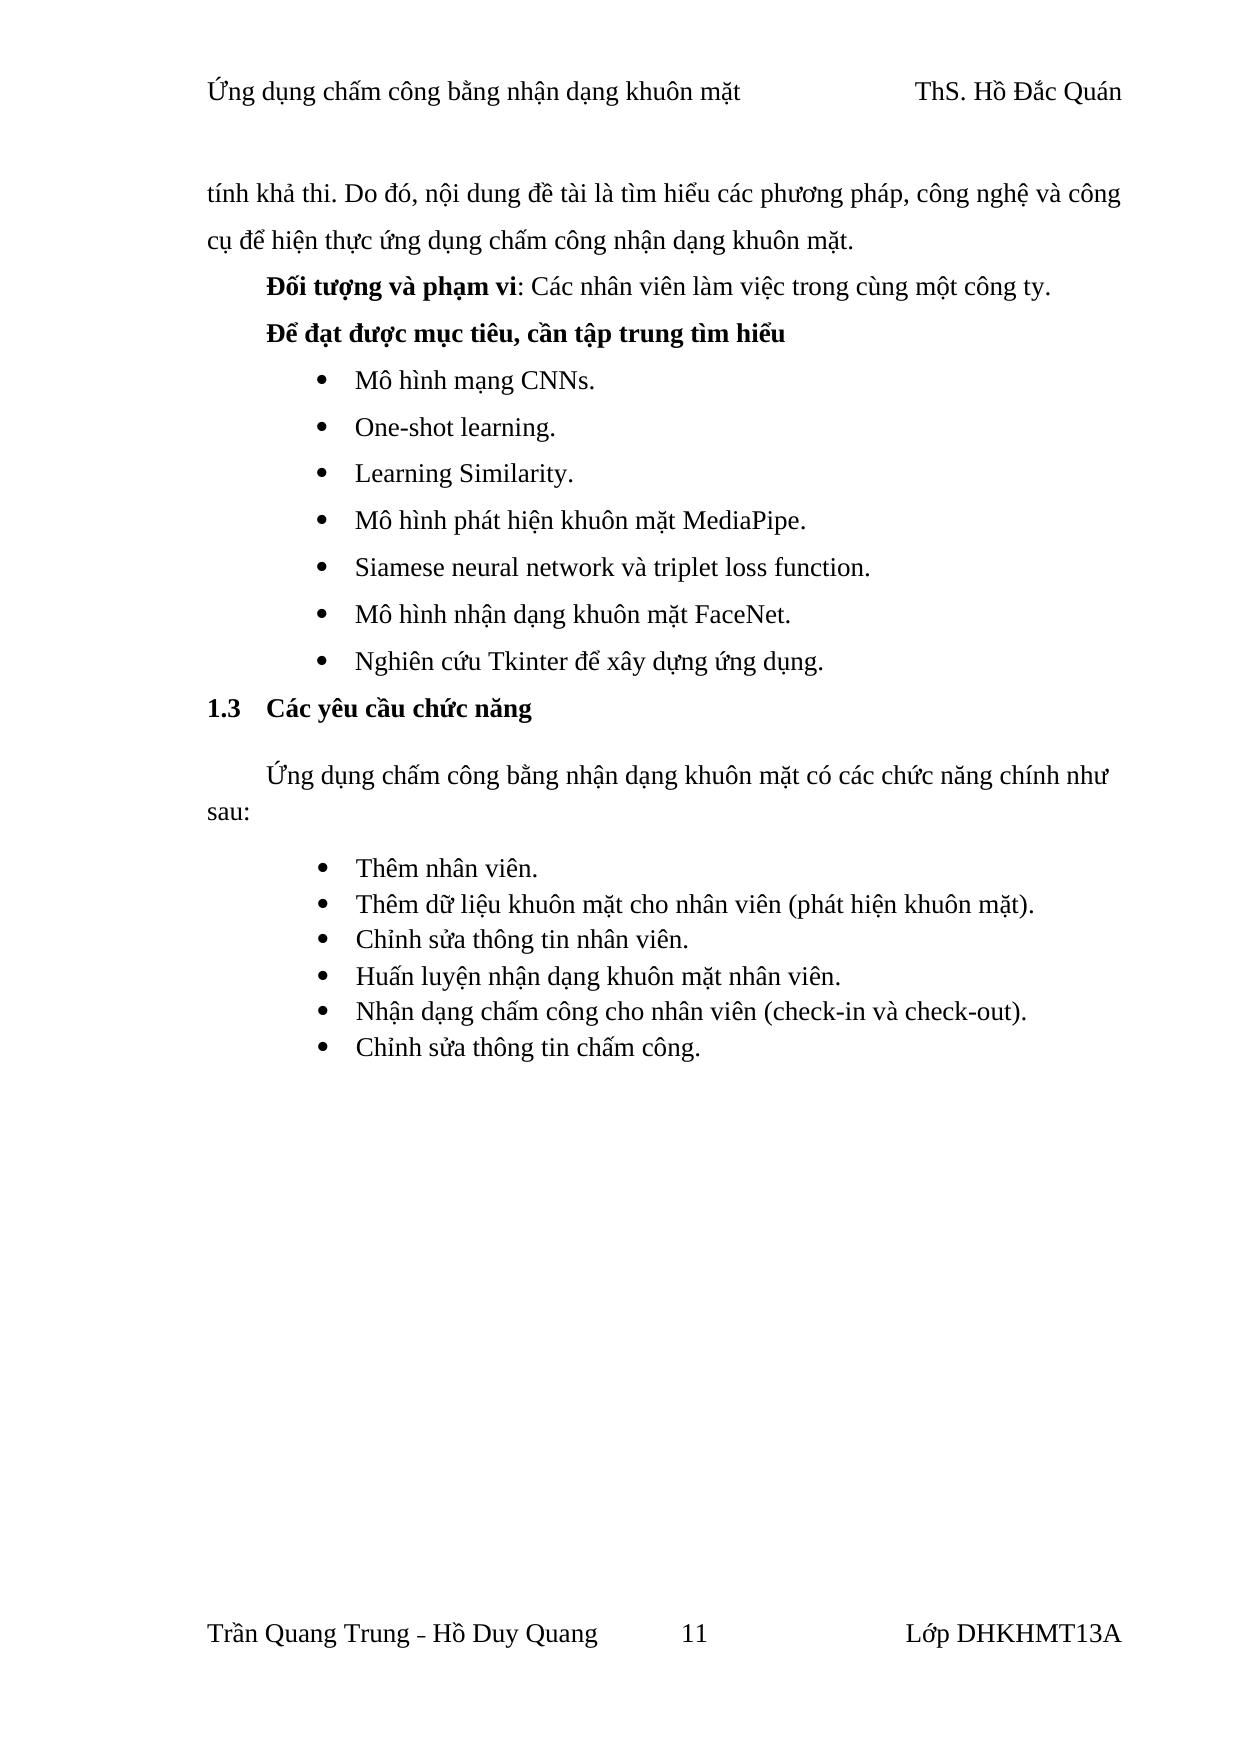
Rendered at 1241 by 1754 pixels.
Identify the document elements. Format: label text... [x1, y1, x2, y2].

list One-shot learning. [317, 411, 1122, 442]
list Siamese neural network và triplet loss function. [317, 551, 1122, 583]
list Nhận dạng chấm công cho nhân viên (check-in và check-out). [318, 996, 1122, 1027]
list Mô hình phát hiện khuôn mặt MediaPipe. [317, 504, 1122, 536]
list Huấn luyện nhận dạng khuôn mặt nhân viên. [318, 959, 1122, 991]
list Để đạt được mục tiêu, cần tập trung tìm hiểu [207, 317, 1122, 348]
list Chỉnh sửa thông tin chấm công. [318, 1031, 1122, 1063]
text Ứng dụng chấm công bằng nhận dạng khuôn mặt có các chức năng chính như sau: [207, 759, 1122, 826]
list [207, 177, 1122, 255]
list Mô hình mạng CNNs. [317, 364, 1122, 395]
list Learning Similarity. [317, 458, 1122, 489]
list Chỉnh sửa thông tin nhân viên. [318, 924, 1122, 955]
list Mô hình nhận dạng khuôn mặt FaceNet. [317, 598, 1122, 629]
list Các yêu cầu chức năng [207, 692, 1122, 723]
list Đối tượng và phạm vi: Các nhân viên làm việc trong cùng một công ty. [207, 271, 1122, 302]
list Nghiên cứu Tkinter để xây dựng ứng dụng. [317, 645, 1122, 676]
list Thêm dữ liệu khuôn mặt cho nhân viên (phát hiện khuôn mặt). [318, 888, 1122, 919]
list Thêm nhân viên. [318, 852, 1122, 883]
